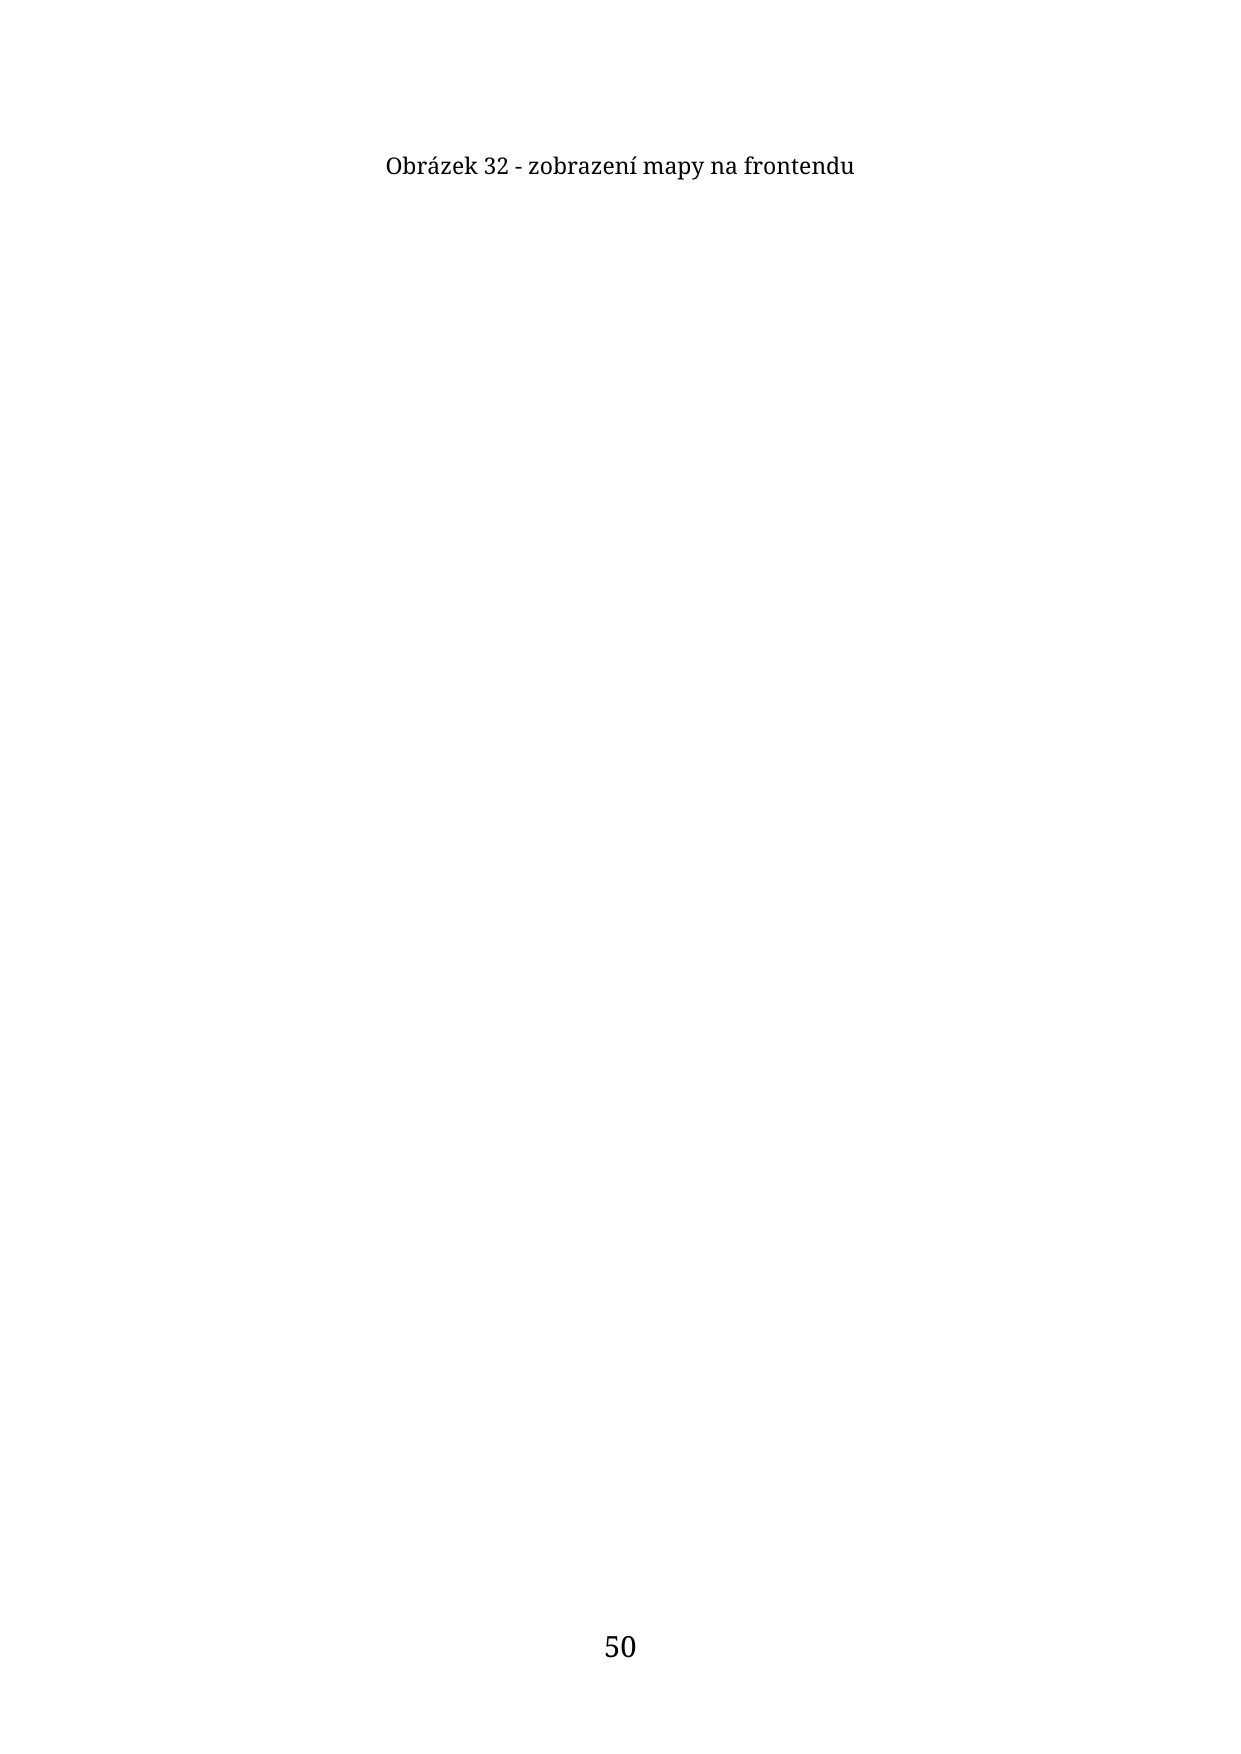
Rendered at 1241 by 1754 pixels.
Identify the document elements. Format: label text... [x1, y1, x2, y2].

text Obrázek 32 - zobrazení mapy na frontendu [150, 150, 1090, 181]
